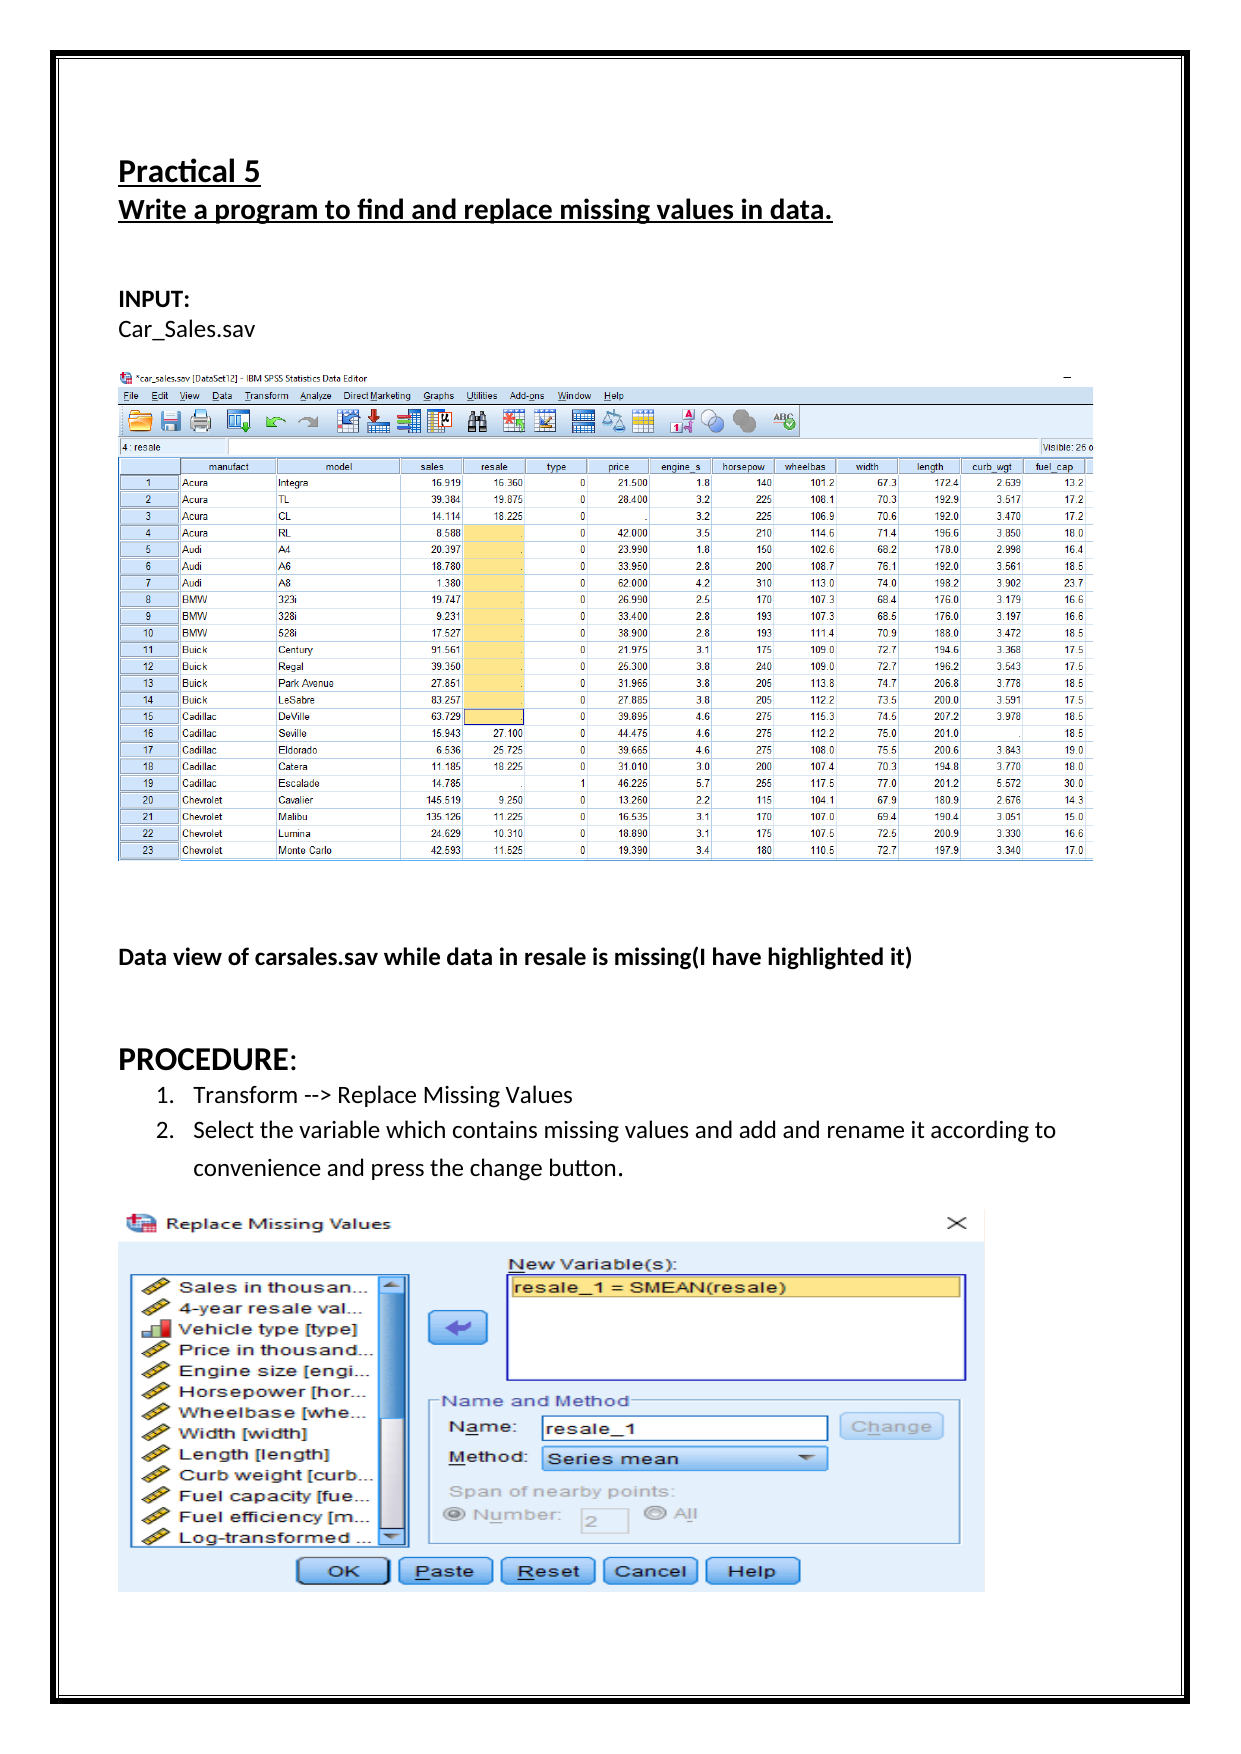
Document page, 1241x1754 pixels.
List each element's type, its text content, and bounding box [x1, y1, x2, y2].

text Data view of carsales.sav while data in resale is missing(I have highlighted it) [118, 941, 1137, 972]
text Practical 5 [118, 150, 1137, 191]
text INPUT: [118, 283, 1137, 313]
text PROCEDURE: [118, 1038, 1137, 1079]
text Write a program to find and replace missing values in data. [118, 191, 1137, 226]
list Select the variable which contains missing values and add and rename it according to convenience and press the change button. [156, 1114, 1137, 1183]
text Car_Sales.sav [118, 313, 1137, 344]
list Transform --> Replace Missing Values [156, 1079, 1137, 1109]
picture [118, 369, 1094, 861]
picture [118, 1209, 985, 1592]
